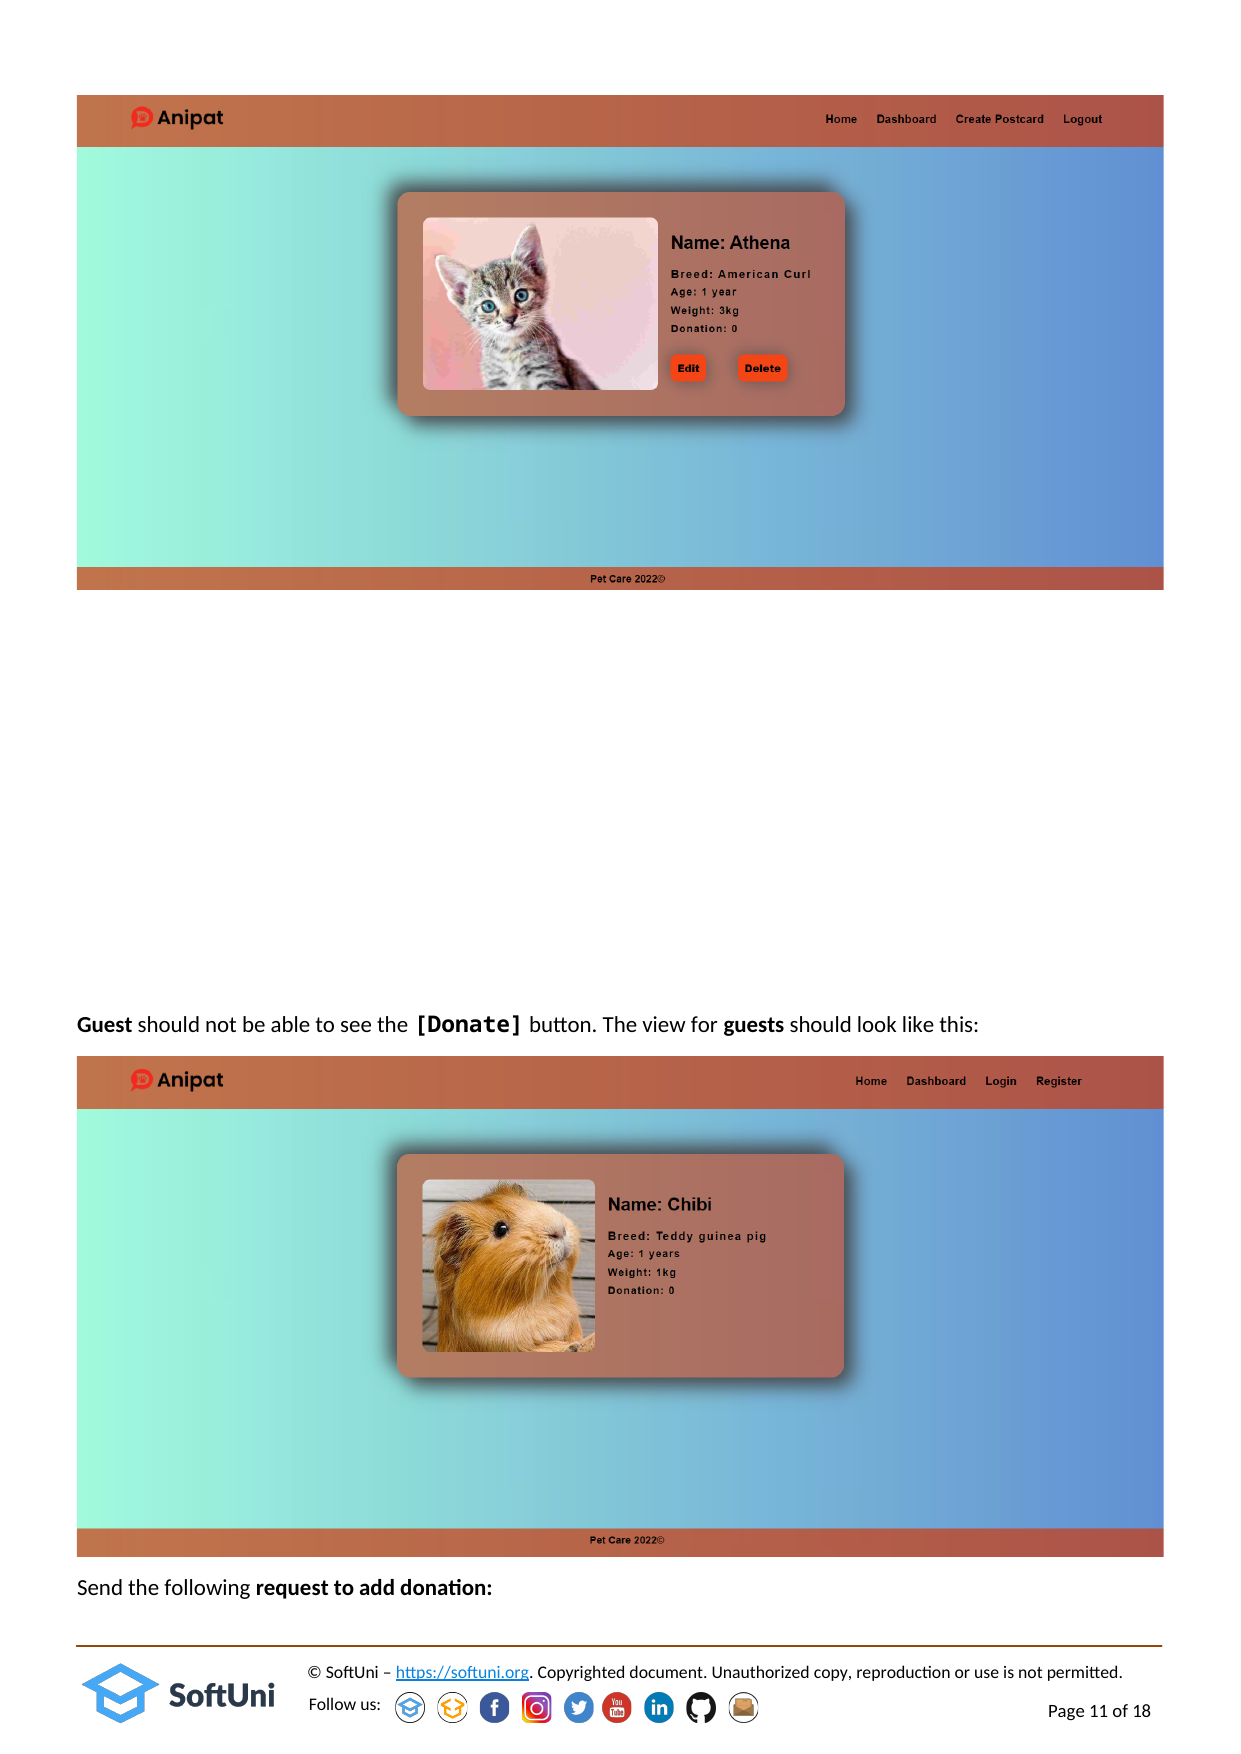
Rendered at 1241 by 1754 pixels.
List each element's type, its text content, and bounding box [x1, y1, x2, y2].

picture [644, 1714, 653, 1723]
picture [658, 1705, 667, 1714]
picture [728, 1692, 759, 1723]
picture [522, 1692, 552, 1723]
picture [665, 1714, 674, 1723]
text Send the following request to add donation: [77, 1573, 1163, 1601]
picture [437, 1692, 468, 1723]
picture [76, 95, 1164, 590]
picture [479, 1692, 510, 1723]
text Guest should not be able to see the [Donate] button. The view for guests should look like this: [77, 1008, 1163, 1039]
picture [665, 1692, 674, 1701]
picture [644, 1692, 653, 1701]
picture [76, 1056, 1164, 1557]
picture [564, 1692, 594, 1723]
picture [602, 1692, 632, 1723]
picture [395, 1692, 425, 1723]
picture [686, 1692, 716, 1723]
picture [75, 1658, 281, 1729]
